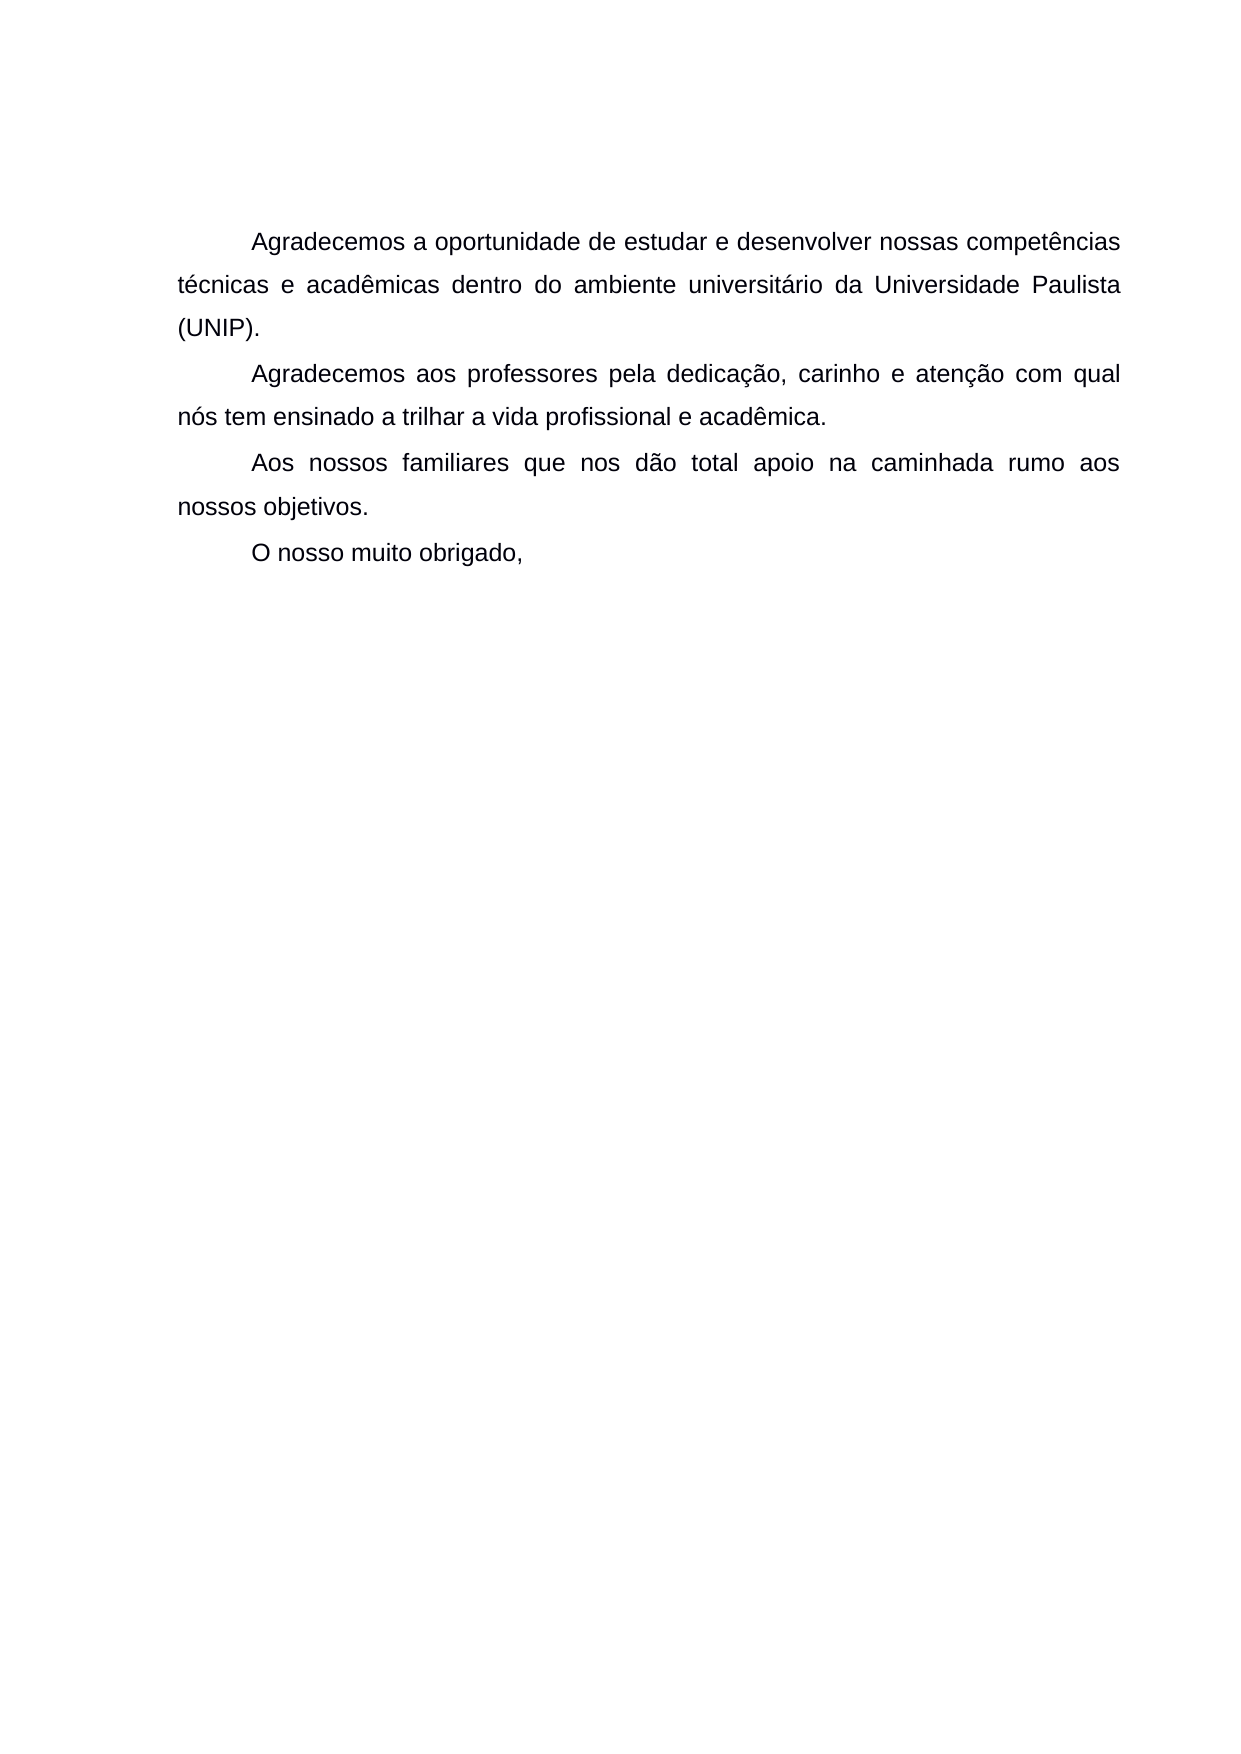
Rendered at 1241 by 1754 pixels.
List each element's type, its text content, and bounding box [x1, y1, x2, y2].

text Agradecemos a oportunidade de estudar e desenvolver nossas competências técnicas e acadêmicas dentro do ambiente universitário da Universidade Paulista (UNIP). [177, 227, 1122, 342]
text Aos nossos familiares que nos dão total apoio na caminhada rumo aos nossos objetivos. [177, 448, 1122, 520]
text O nosso muito obrigado, [177, 538, 1122, 567]
text Agradecemos aos professores pela dedicação, carinho e atenção com qual nós tem ensinado a trilhar a vida profissional e acadêmica. [177, 359, 1122, 431]
